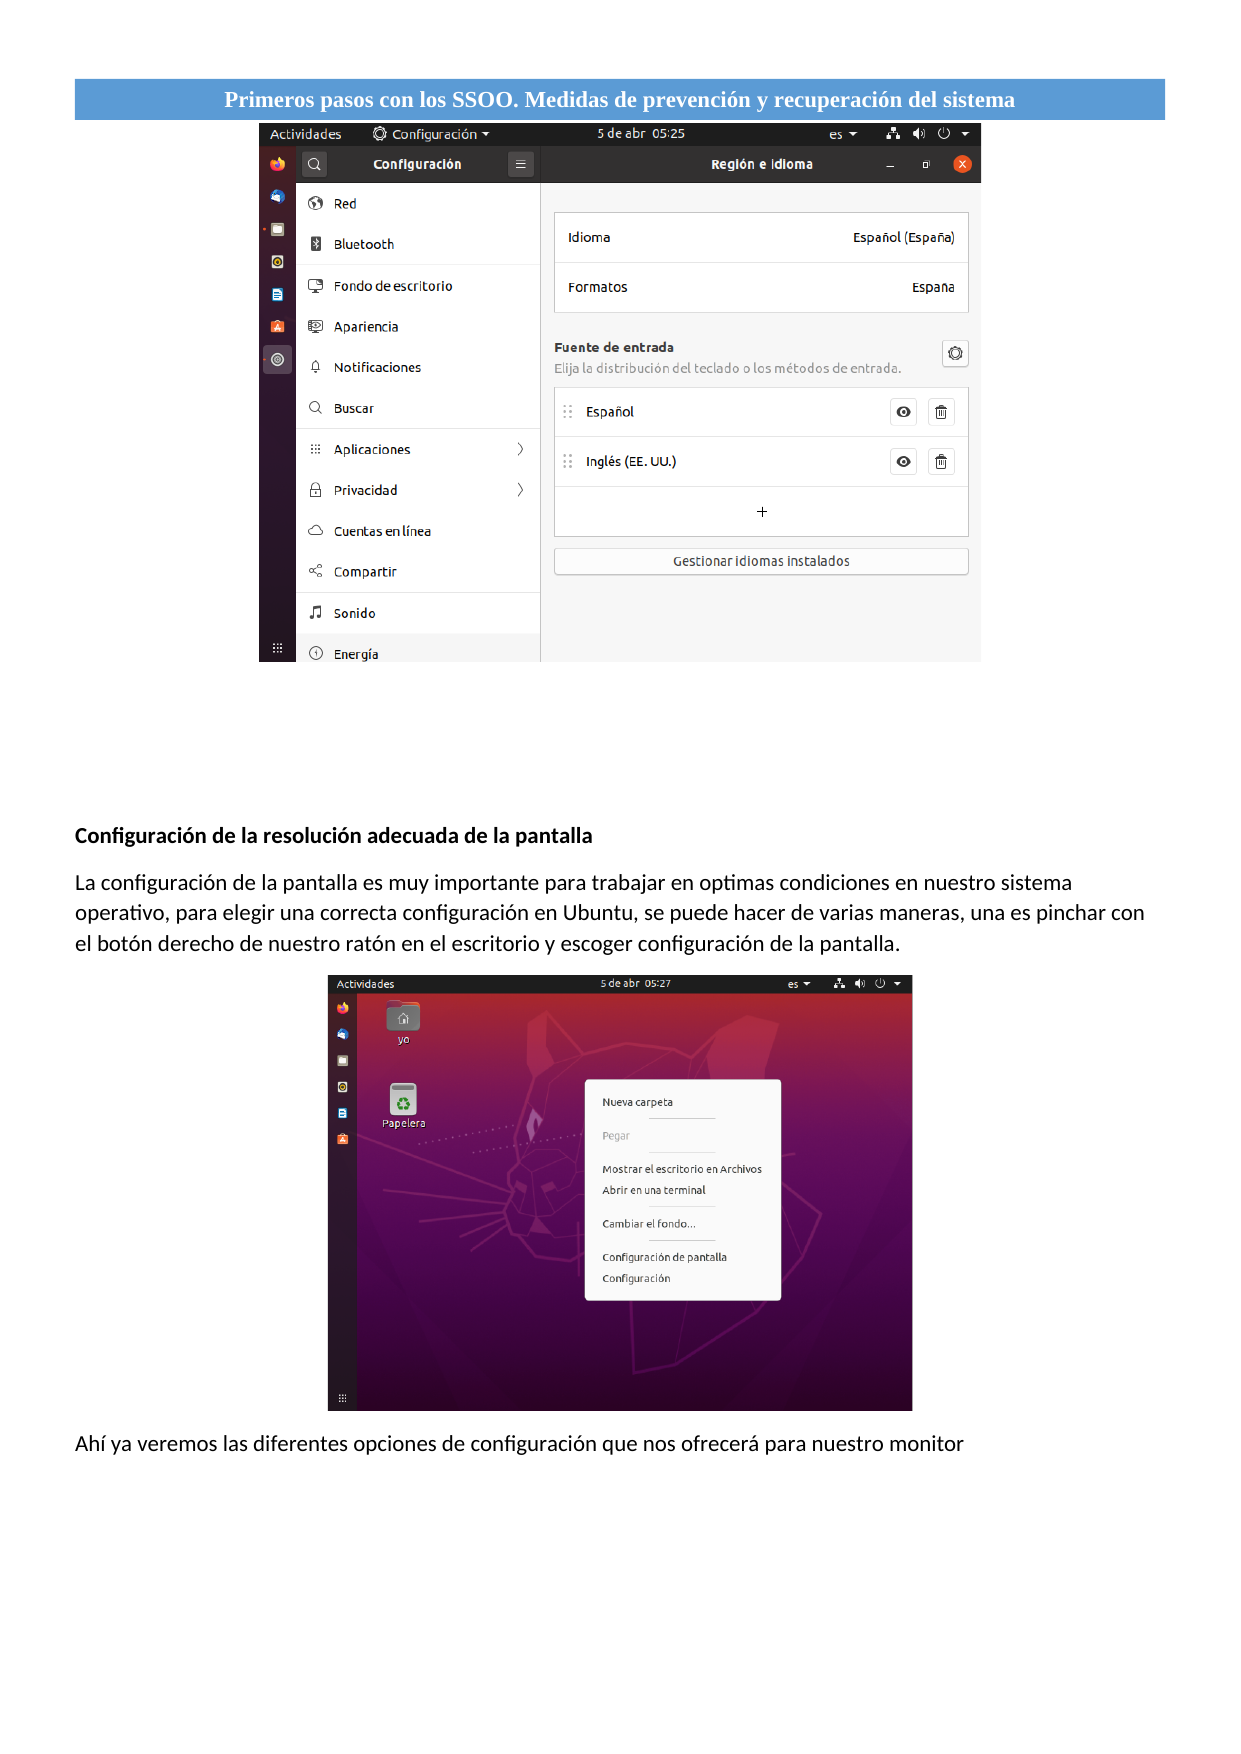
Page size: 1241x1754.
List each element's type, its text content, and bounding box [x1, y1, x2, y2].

text Ahí ya veremos las diferentes opciones de configuración que nos ofrecerá para nuestro monitor [75, 1429, 1165, 1458]
text Configuración de la resolución adecuada de la pantalla [75, 821, 1165, 849]
picture [327, 975, 913, 1411]
text La configuración de la pantalla es muy importante para trabajar en optimas condiciones en nuestro sistema operativo, para elegir una correcta configuración en Ubuntu, se puede hacer de varias maneras, una es pinchar con el botón derecho de nuestro ratón en el escritorio y escoger configuración de la pantalla. [75, 868, 1165, 957]
picture [259, 123, 982, 662]
